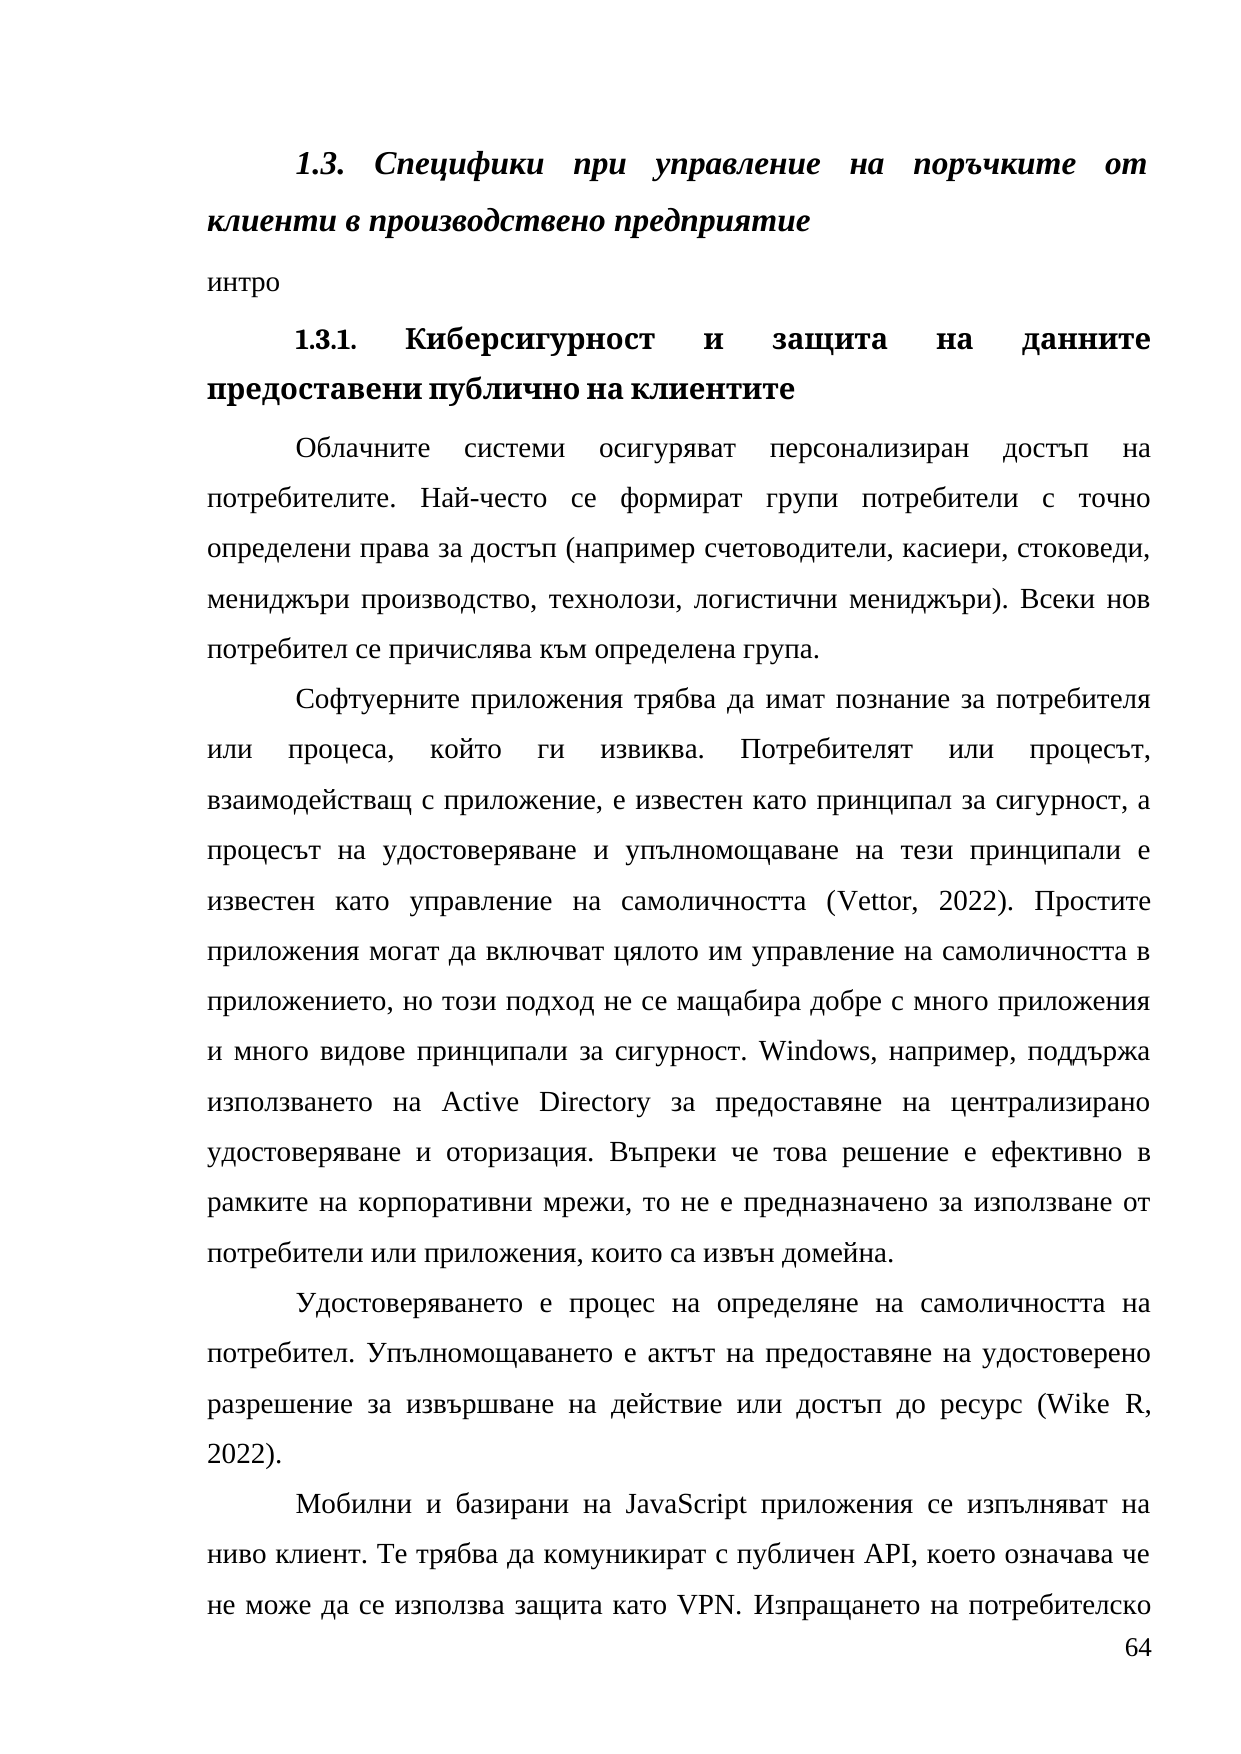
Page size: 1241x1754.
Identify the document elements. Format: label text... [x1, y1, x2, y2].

text Софтуерните приложения трябва да имат познание за потребителя или процеса, който ги извиква. Потребителят или процесът, взаимодействащ с приложение, е известен като принципал за сигурност, а процесът на удостоверяване и упълномощаване на тези принципали е известен като управление на самоличността (Vettor, 2022). Простите приложения могат да включват цялото им управление на самоличността в приложението, но този подход не се мащабира добре с много приложения и много видове принципали за сигурност. Windows, например, поддържа използването на Active Directory за предоставяне на централизирано удостоверяване и оторизация. Въпреки че това решение е ефективно в рамките на корпоративни мрежи, то не е предназначено за използване от потребители или приложения, които са извън домейна. [207, 681, 1152, 1268]
subtitle 1.3. Специфики при управление на поръчките от клиенти в производствено предприятие [207, 143, 1152, 239]
text Облачните системи осигуряват персонализиран достъп на потребителите. Най-често се формират групи потребители с точно определени права за достъп (например счетоводители, касиери, стоковеди, мениджъри производство, технолози, логистични мениджъри). Всеки нов потребител се причислява към определена група. [207, 430, 1152, 664]
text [207, 1486, 1152, 1621]
text Удостоверяването е процес на определяне на самоличността на потребител. Упълномощаването е актът на предоставяне на удостоверено разрешение за извършване на действие или достъп до ресурс (Wike R, 2022). [207, 1285, 1152, 1469]
text интро [207, 264, 1152, 298]
subtitle 1.3.1. Киберсигурност и защита на данните предоставени публично на клиентите [207, 323, 1152, 407]
